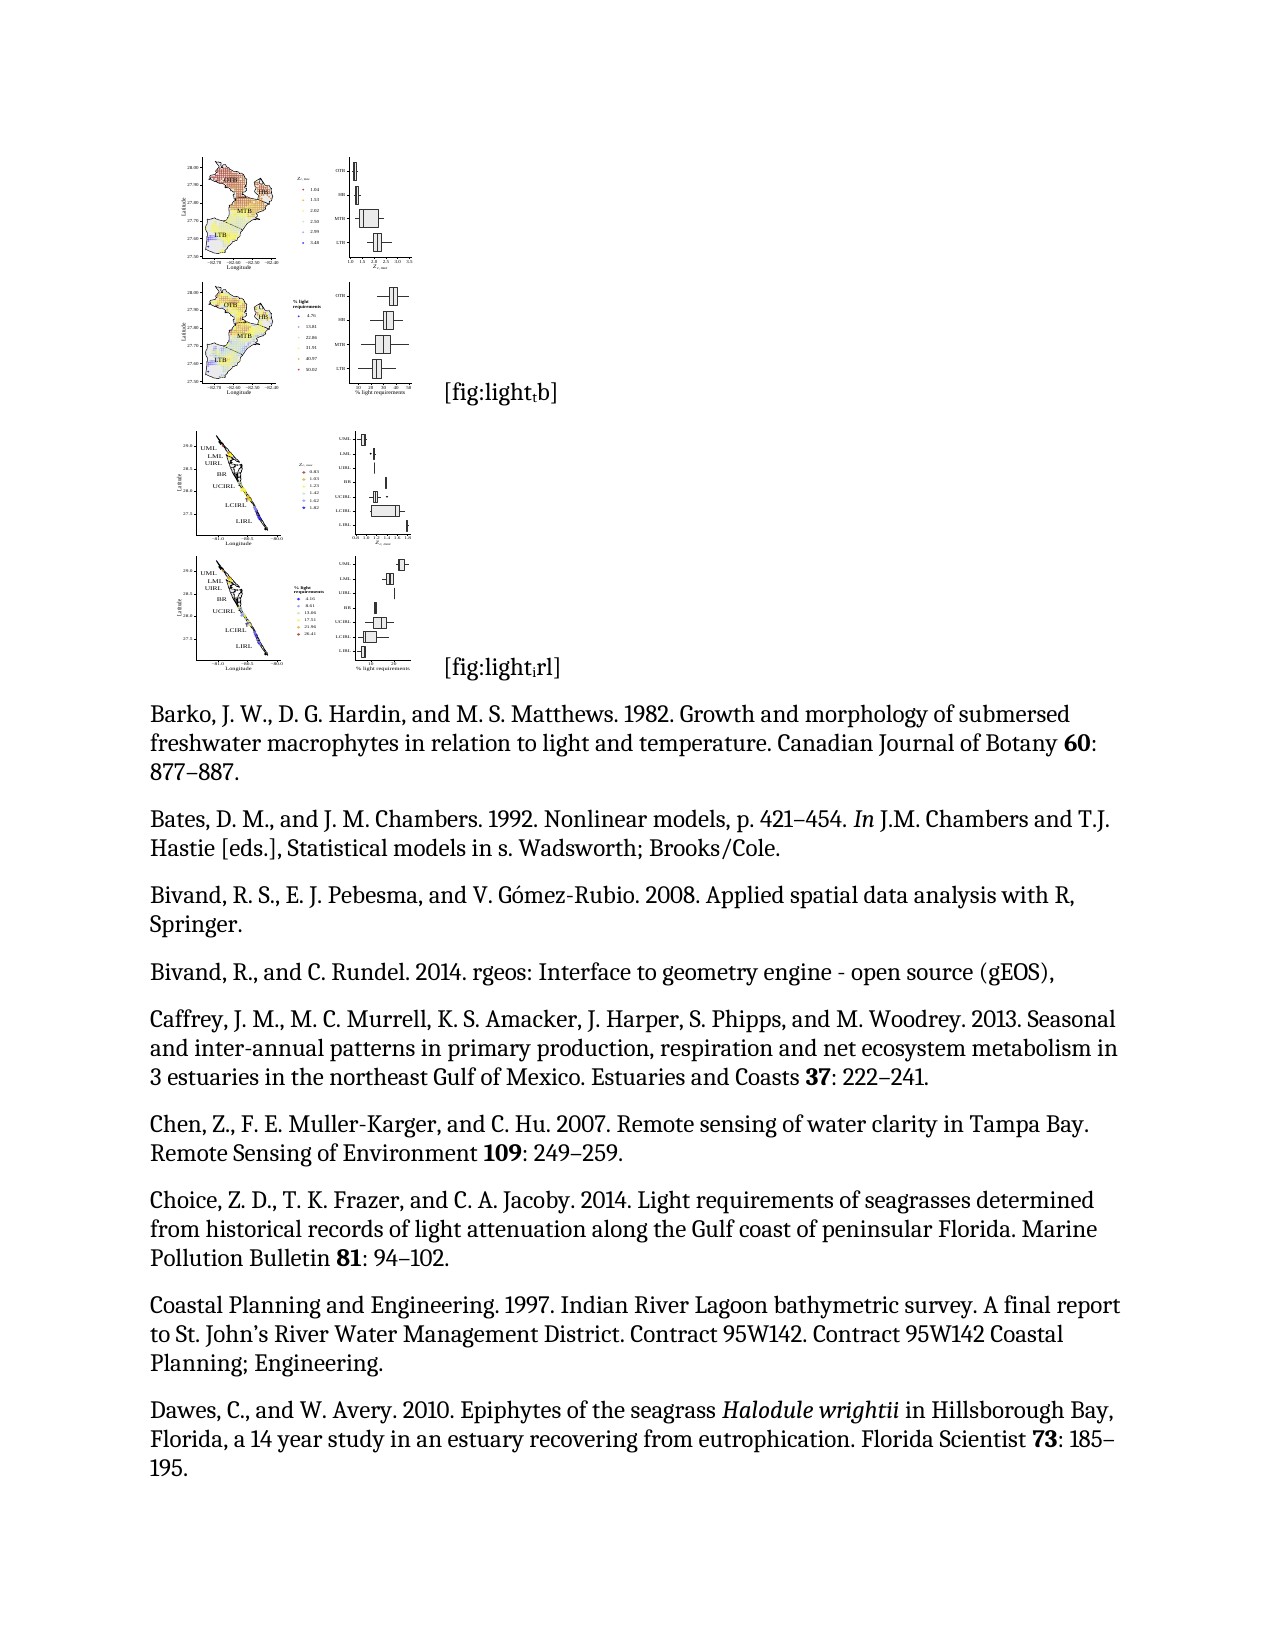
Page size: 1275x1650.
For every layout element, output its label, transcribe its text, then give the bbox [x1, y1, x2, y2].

text Barko, J. W., D. G. Hardin, and M. S. Matthews. 1982. Growth and morphology of submersed freshwater macrophytes in relation to light and temperature. Canadian Journal of Botany 60: 877–887. [150, 700, 1125, 786]
text Bivand, R. S., E. J. Pebesma, and V. Gómez-Rubio. 2008. Applied spatial data analysis with R, Springer. [150, 881, 1125, 939]
text Bivand, R., and C. Rundel. 2014. rgeos: Interface to geometry engine - open source (gEOS), [150, 957, 1125, 986]
text [fig:lightirl] [150, 425, 1125, 681]
text [fig:lighttb] [150, 150, 1125, 406]
text Chen, Z., F. E. Muller-Karger, and C. Hu. 2007. Remote sensing of water clarity in Tampa Bay. Remote Sensing of Environment 109: 249–259. [150, 1110, 1125, 1167]
text Caffrey, J. M., M. C. Murrell, K. S. Amacker, J. Harper, S. Phipps, and M. Woodrey. 2013. Seasonal and inter-annual patterns in primary production, respiration and net ecosystem metabolism in 3 estuaries in the northeast Gulf of Mexico. Estuaries and Coasts 37: 222–241. [150, 1005, 1125, 1091]
text Dawes, C., and W. Avery. 2010. Epiphytes of the seagrass Halodule wrightii in Hillsborough Bay, Florida, a 14 year study in an estuary recovering from eutrophication. Florida Scientist 73: 185–195. [150, 1396, 1125, 1482]
text Coastal Planning and Engineering. 1997. Indian River Lagoon bathymetric survey. A final report to St. John’s River Water Management District. Contract 95W142. Contract 95W142 Coastal Planning; Engineering. [150, 1291, 1125, 1377]
text Choice, Z. D., T. K. Frazer, and C. A. Jacoby. 2014. Light requirements of seagrasses determined from historical records of light attenuation along the Gulf coast of peninsular Florida. Marine Pollution Bulletin 81: 94–102. [150, 1186, 1125, 1272]
text Bates, D. M., and J. M. Chambers. 1992. Nonlinear models, p. 421–454. In J.M. Chambers and T.J. Hastie [eds.], Statistical models in s. Wadsworth; Brooks/Cole. [150, 805, 1125, 862]
